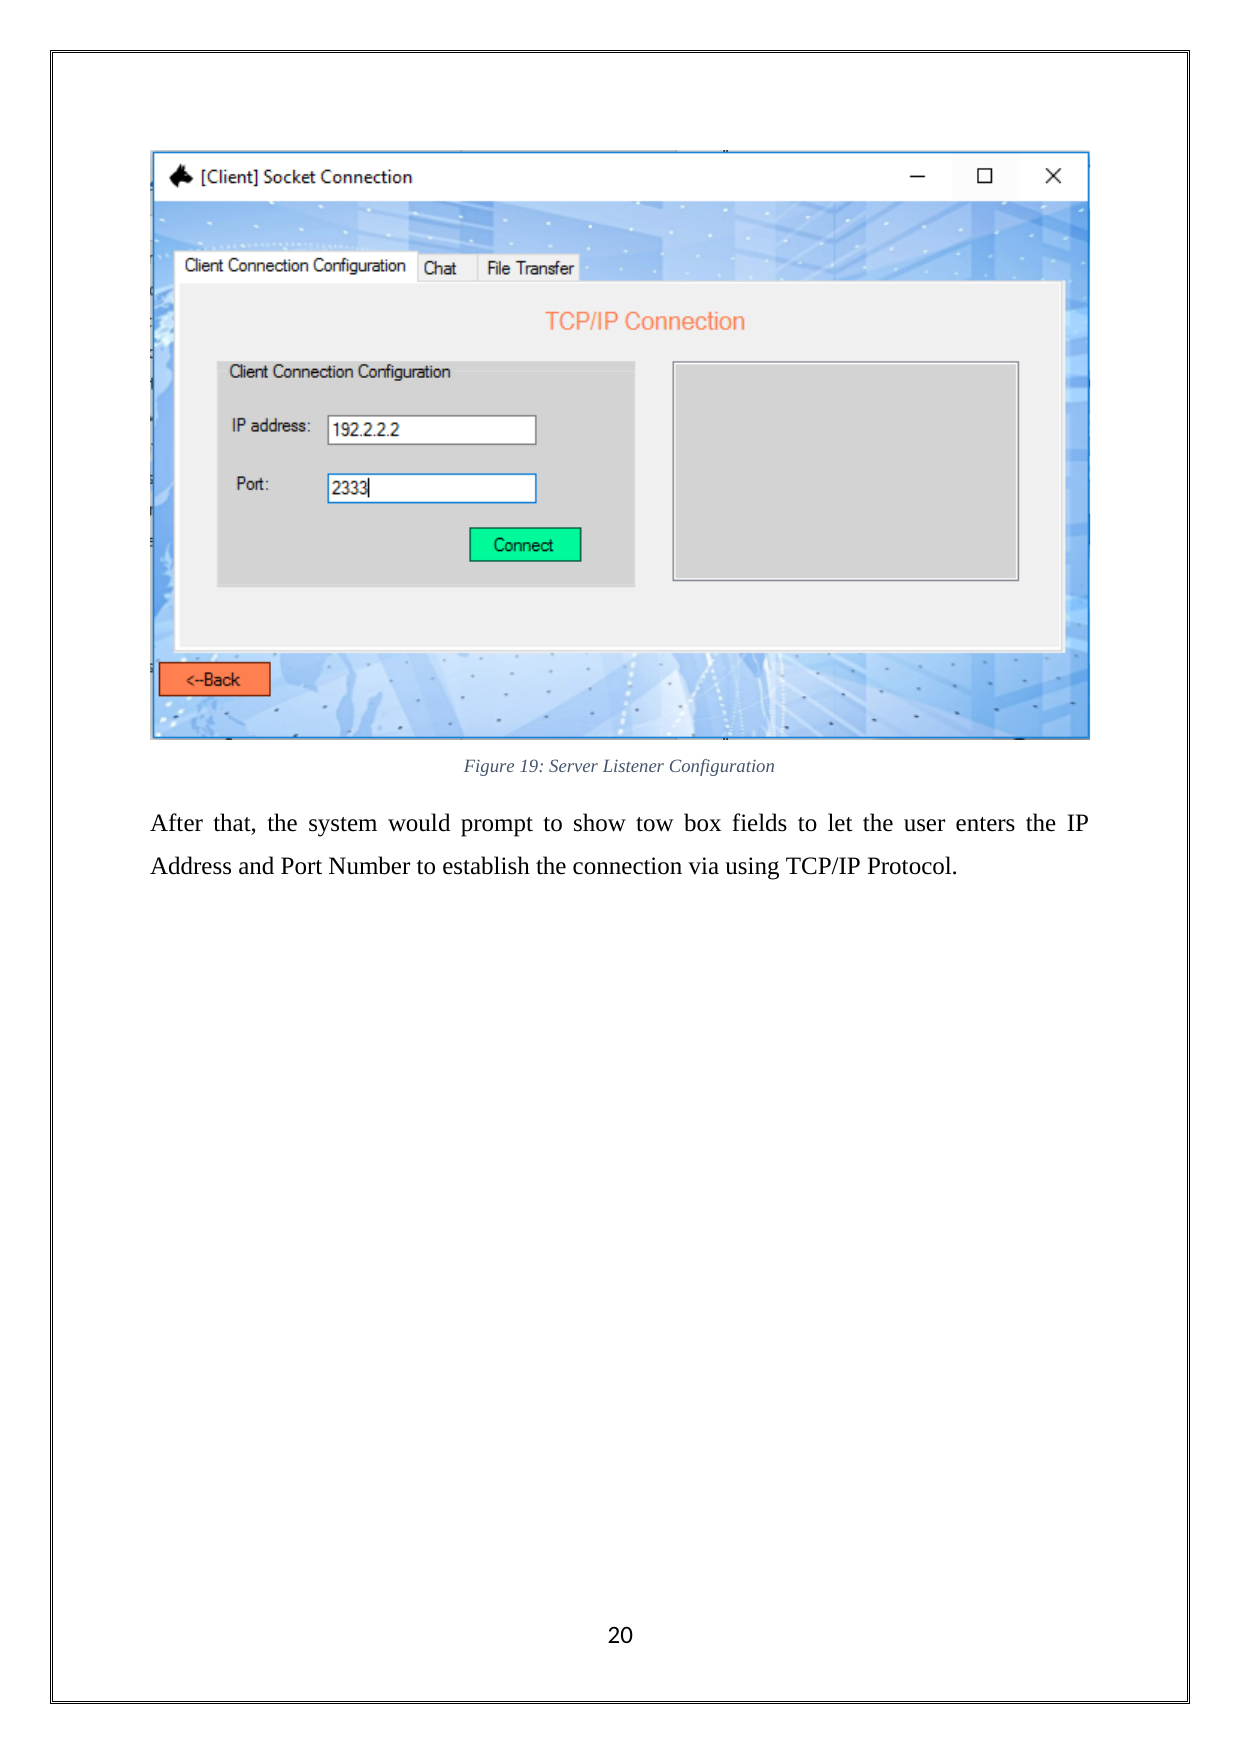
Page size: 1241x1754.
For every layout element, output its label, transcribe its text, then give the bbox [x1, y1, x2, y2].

picture [150, 150, 1091, 740]
text After that, the system would prompt to show tow box fields to let the user enters the IP Address and Port Number to establish the connection via using TCP/IP Protocol. [150, 808, 1090, 880]
